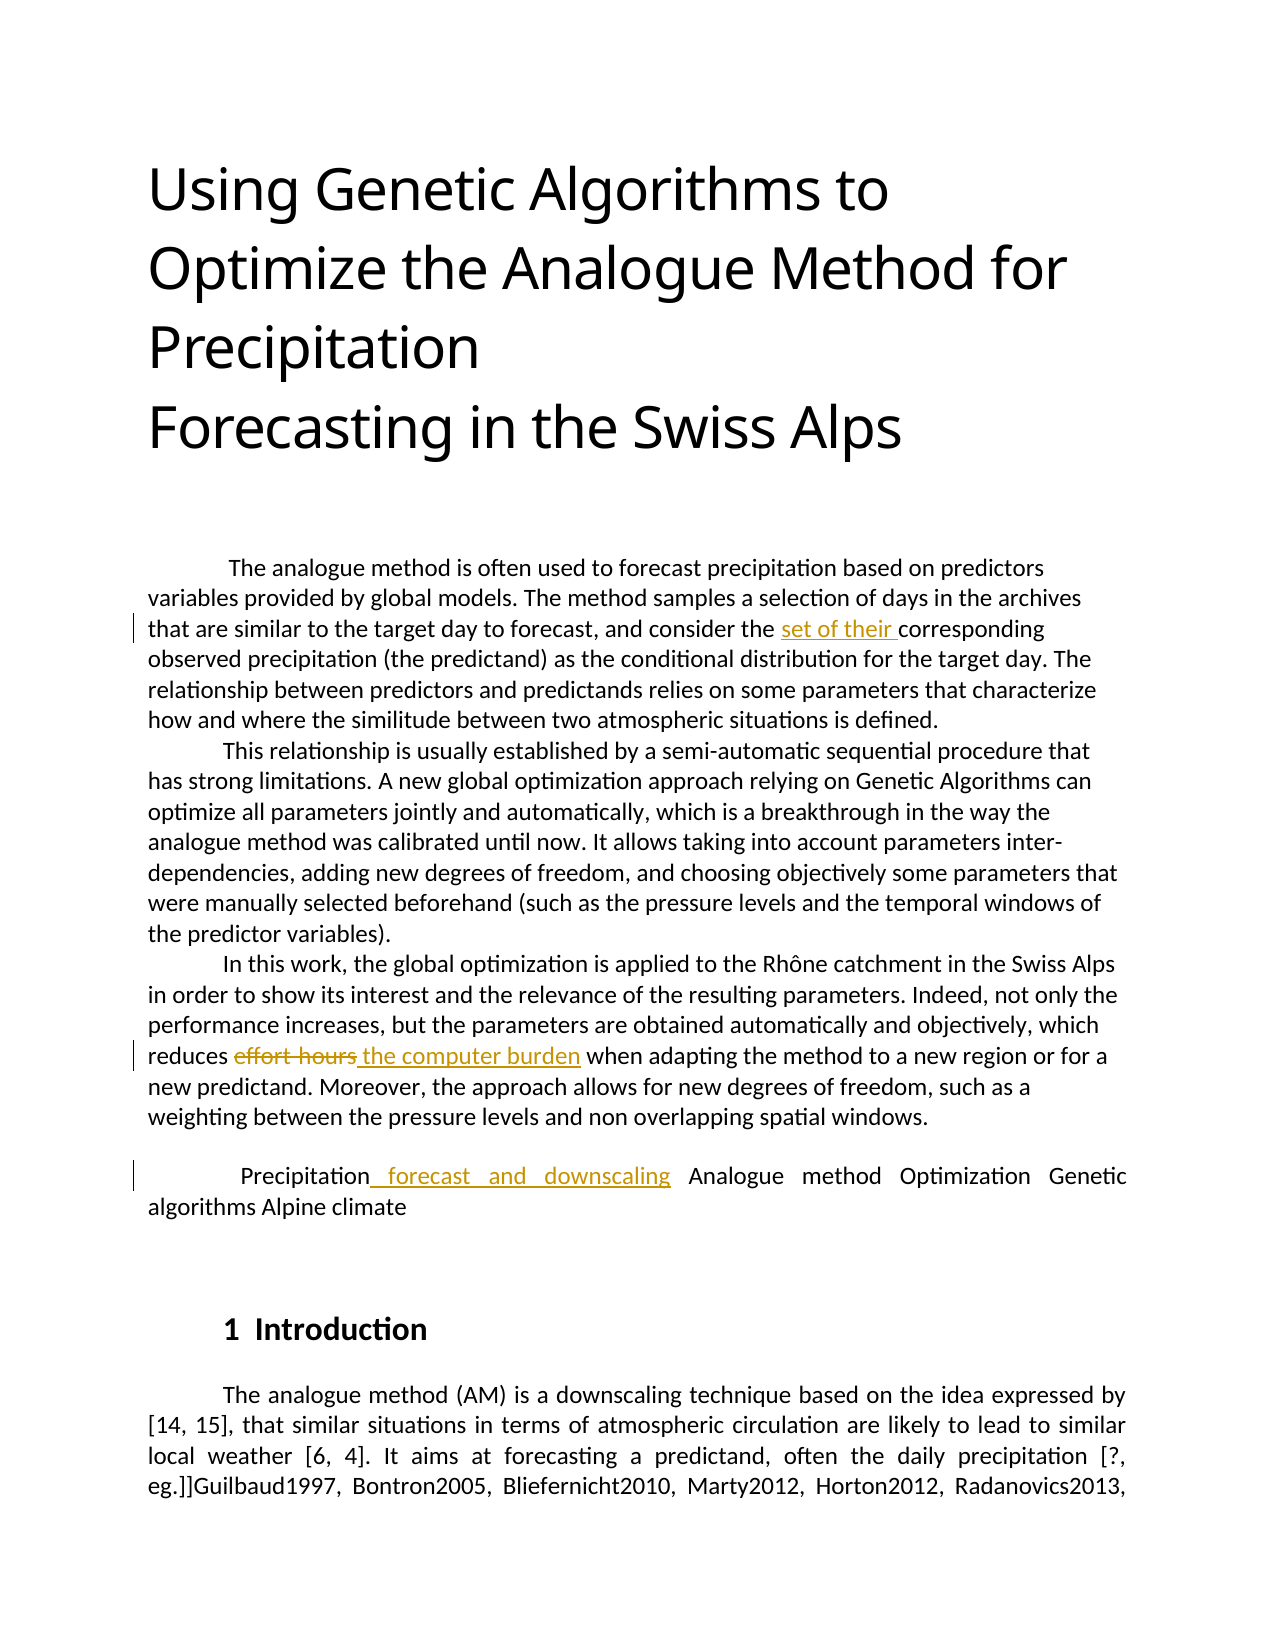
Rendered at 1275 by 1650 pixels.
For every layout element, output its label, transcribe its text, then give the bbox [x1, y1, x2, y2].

text In this work, the global optimization is applied to the Rhône catchment in the Swiss Alps in order to show its interest and the relevance of the resulting parameters. Indeed, not only the performance increases, but the parameters are obtained automatically and objectively, which reduces when adapting the method to a new region or for a new predictand. Moreover, the approach allows for new degrees of freedom, such as a weighting between the pressure levels and non overlapping spatial windows. [148, 948, 1127, 1132]
text This relationship is usually established by a semi-automatic sequential procedure that has strong limitations. A new global optimization approach relying on Genetic Algorithms can optimize all parameters jointly and automatically, which is a breakthrough in the way the analogue method was calibrated until now. It allows taking into account parameters inter-dependencies, adding new degrees of freedom, and choosing objectively some parameters that were manually selected beforehand (such as the pressure levels and the temporal windows of the predictor variables). [148, 735, 1127, 948]
text The analogue method is often used to forecast precipitation based on predictors variables provided by global models. The method samples a selection of days in the archives that are similar to the target day to forecast, and consider the corresponding observed precipitation (the predictand) as the conditional distribution for the target day. The relationship between predictors and predictands relies on some parameters that characterize how and where the similitude between two atmospheric situations is defined. [148, 552, 1127, 735]
title Forecasting in the Swiss Alps [148, 386, 1127, 466]
text Precipitation Analogue method Optimization Genetic algorithms Alpine climate [148, 1160, 1127, 1221]
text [148, 1379, 1127, 1501]
subtitle 1 Introduction [148, 1308, 1127, 1348]
title Using Genetic Algorithms to Optimize the Analogue Method for Precipitation [148, 148, 1127, 386]
